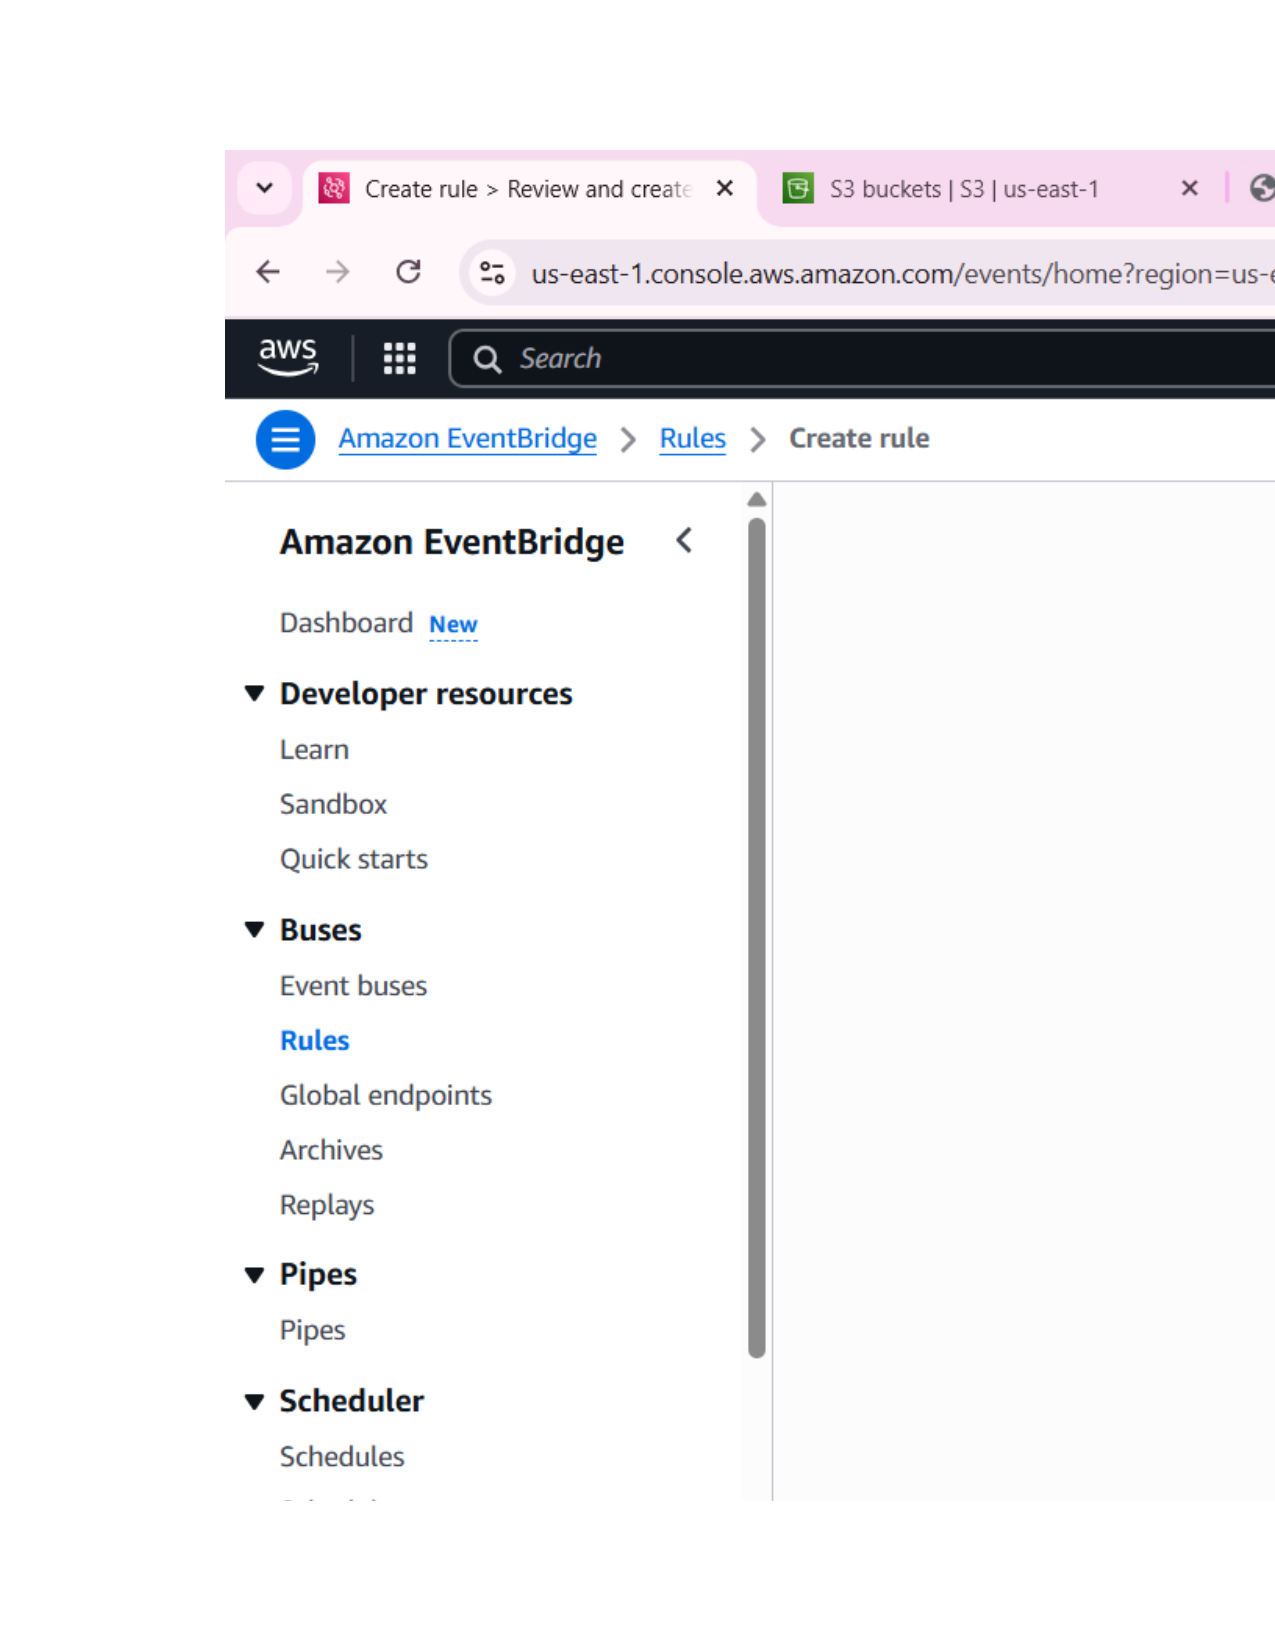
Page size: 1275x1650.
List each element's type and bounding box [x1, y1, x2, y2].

picture [225, 150, 1275, 1501]
